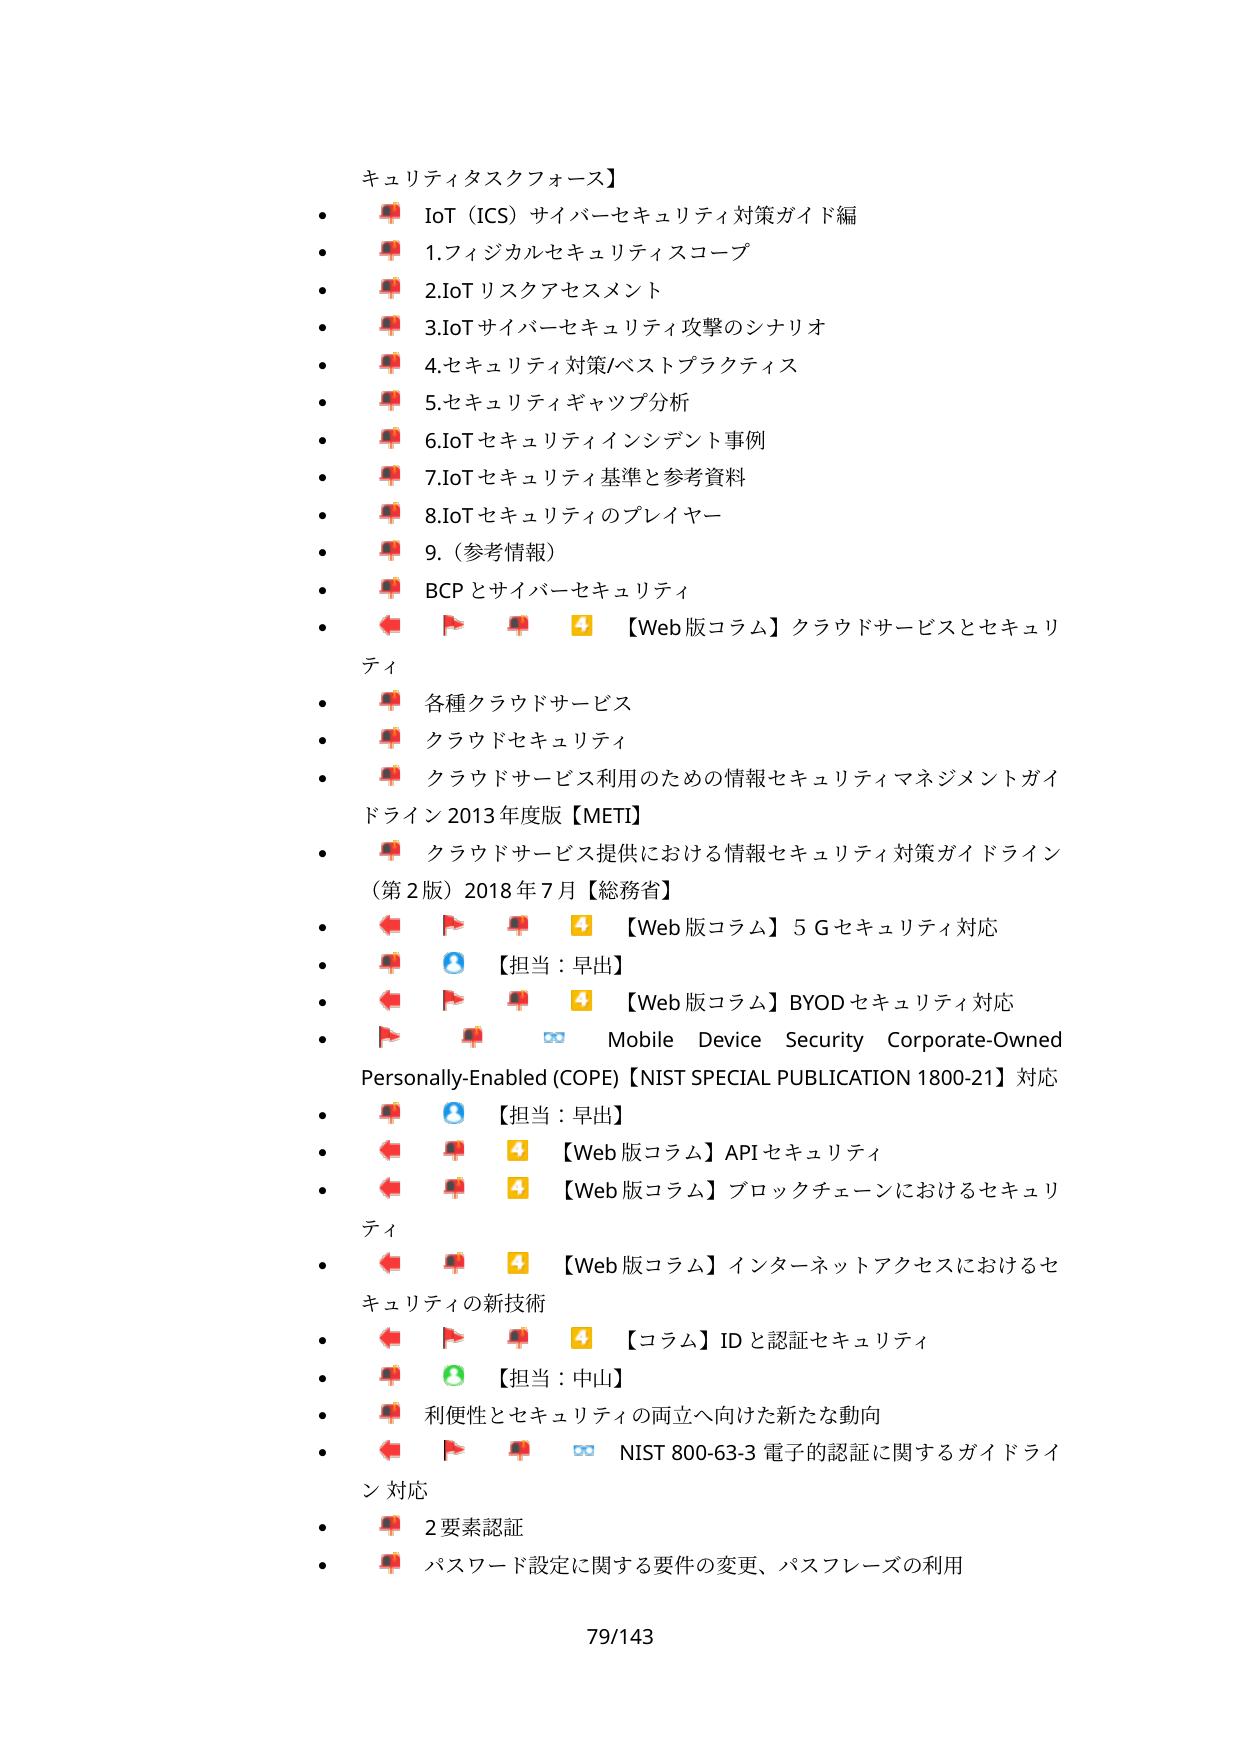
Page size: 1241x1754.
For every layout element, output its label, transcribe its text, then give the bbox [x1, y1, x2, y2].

list 【Web版コラム】インターネットアクセスにおけるセキュリティの新技術 [319, 1246, 1063, 1321]
list クラウドセキュリティ [319, 721, 1063, 758]
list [319, 158, 1063, 196]
picture [379, 390, 401, 411]
picture [571, 915, 593, 936]
list 6.IoTセキュリティインシデント事例 [319, 421, 1063, 458]
list 2要素認証 [319, 1508, 1063, 1546]
picture [443, 1327, 465, 1349]
picture [543, 1026, 565, 1048]
list 【担当：早出】 [319, 1096, 1063, 1133]
list 【Web版コラム】ブロックチェーンにおけるセキュリティ [319, 1171, 1063, 1246]
list 9.（参考情報） [319, 533, 1063, 571]
picture [379, 1402, 401, 1424]
list 【コラム】IDと認証セキュリティ [319, 1321, 1063, 1358]
list 【Web版コラム】５Gセキュリティ対応 [319, 908, 1063, 946]
list 【Web版コラム】APIセキュリティ [319, 1133, 1063, 1171]
picture [379, 952, 401, 974]
picture [508, 1440, 530, 1461]
picture [443, 1177, 465, 1199]
picture [443, 615, 465, 636]
list 3.IoTサイバーセキュリティ攻撃のシナリオ [319, 308, 1063, 346]
list パスワード設定に関する要件の変更、パスフレーズの利用 [319, 1546, 1063, 1583]
picture [379, 1440, 401, 1461]
picture [379, 1515, 401, 1536]
picture [379, 1177, 401, 1199]
picture [379, 840, 401, 861]
picture [461, 1026, 483, 1048]
picture [379, 540, 401, 561]
picture [507, 1327, 529, 1349]
picture [443, 1252, 465, 1274]
list 各種クラウドサービス [319, 683, 1063, 721]
picture [379, 1365, 401, 1386]
picture [443, 915, 465, 936]
picture [443, 1365, 465, 1386]
picture [507, 915, 529, 936]
picture [379, 502, 401, 524]
picture [507, 1177, 529, 1199]
picture [379, 1552, 401, 1574]
picture [379, 240, 401, 261]
picture [379, 765, 401, 786]
list NIST 800-63-3 電子的認証に関するガイドライン 対応 [319, 1433, 1063, 1508]
list 1.フィジカルセキュリティスコープ [319, 233, 1063, 271]
picture [379, 1327, 401, 1349]
list 8.IoTセキュリティのプレイヤー [319, 496, 1063, 533]
picture [571, 990, 593, 1011]
picture [444, 1440, 465, 1461]
list 2.IoTリスクアセスメント [319, 271, 1063, 308]
picture [379, 1102, 401, 1124]
list 【担当：中山】 [319, 1358, 1063, 1396]
picture [443, 1140, 465, 1161]
list 利便性とセキュリティの両立へ向けた新たな動向 [319, 1396, 1063, 1433]
picture [379, 915, 401, 936]
picture [573, 1440, 595, 1461]
picture [379, 990, 401, 1011]
picture [379, 615, 401, 636]
picture [507, 990, 529, 1011]
picture [443, 1102, 465, 1124]
picture [379, 577, 401, 599]
picture [379, 1026, 401, 1048]
picture [571, 615, 593, 636]
list クラウドサービス利用のための情報セキュリティマネジメントガイドライン2013年度版【METI】 [319, 758, 1063, 833]
list 【Web版コラム】クラウドサービスとセキュリティ [319, 608, 1063, 683]
list 【担当：早出】 [319, 946, 1063, 983]
picture [379, 315, 401, 336]
picture [571, 1327, 593, 1349]
list 5.セキュリティギャツプ分析 [319, 383, 1063, 421]
picture [379, 427, 401, 449]
picture [379, 727, 401, 749]
picture [507, 1252, 529, 1274]
picture [379, 202, 401, 224]
list 4.セキュリティ対策/ベストプラクティス [319, 346, 1063, 383]
list IoT（ICS）サイバーセキュリティ対策ガイド編 [319, 196, 1063, 233]
list クラウドサービス提供における情報セキュリティ対策ガイドライン（第2版）2018年7月【総務省】 [319, 833, 1063, 908]
picture [379, 690, 401, 711]
picture [507, 1140, 529, 1161]
picture [379, 465, 401, 486]
list 7.IoTセキュリティ基準と参考資料 [319, 458, 1063, 496]
picture [443, 952, 465, 974]
picture [379, 1252, 401, 1274]
picture [379, 277, 401, 299]
list 【Web版コラム】BYODセキュリティ対応 [319, 983, 1063, 1021]
list BCPとサイバーセキュリティ [319, 571, 1063, 608]
picture [379, 352, 401, 374]
picture [379, 1140, 401, 1161]
picture [507, 615, 529, 636]
list Mobile Device Security Corporate-Owned Personally-Enabled (COPE)【NIST SPECIAL PUBLICATION 1800-21】対応 [319, 1021, 1063, 1096]
picture [443, 990, 465, 1011]
